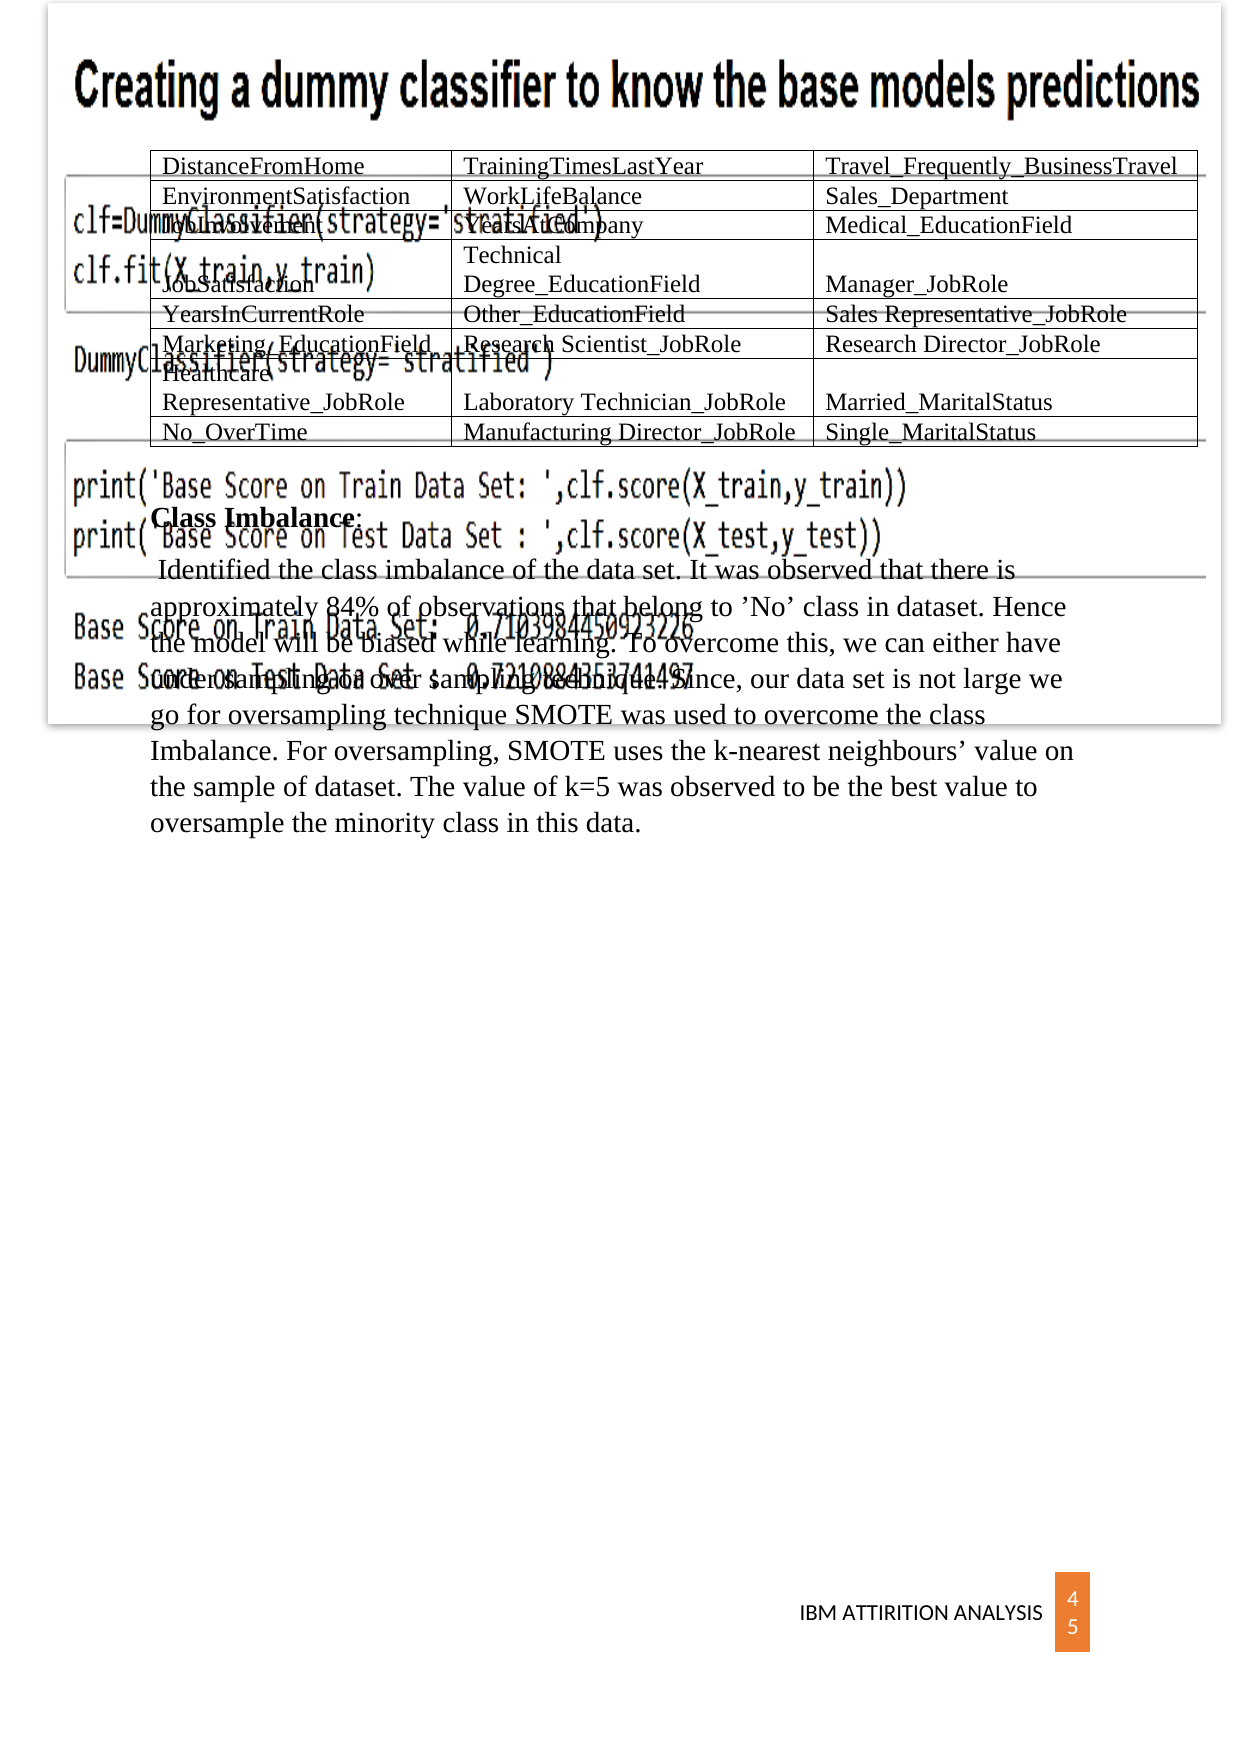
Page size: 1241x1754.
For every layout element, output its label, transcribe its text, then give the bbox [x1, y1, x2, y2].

table_cell JobSatisfaction [151, 240, 451, 298]
table_cell WorkLifeBalance [452, 181, 813, 209]
text Class Imbalance: [150, 500, 1090, 533]
table_cell Sales Representative_JobRole [814, 299, 1197, 328]
table_cell Research Director_JobRole [814, 329, 1197, 357]
table_cell Sales_Department [814, 181, 1197, 209]
table_cell DistanceFromHome [151, 151, 451, 180]
table_cell Research Scientist_JobRole [452, 329, 813, 357]
table_cell Medical_EducationField [814, 211, 1197, 239]
table_cell Laboratory Technician_JobRole [452, 359, 813, 416]
table_cell Travel_Frequently_BusinessTravel [814, 151, 1197, 180]
table_cell YearsInCurrentRole [151, 299, 451, 328]
table_cell Single_MaritalStatus [814, 417, 1197, 446]
table_cell Manager_JobRole [814, 240, 1197, 298]
picture [63, 17, 1206, 709]
table_cell YearsAtCompany [452, 211, 813, 239]
table_cell Manufacturing Director_JobRole [452, 417, 813, 446]
table_cell EnvironmentSatisfaction [151, 181, 451, 209]
table_cell Healthcare Representative_JobRole [151, 359, 451, 416]
table_cell No_OverTime [151, 417, 451, 446]
table_cell Married_MaritalStatus [814, 359, 1197, 416]
text Identified the class imbalance of the data set. It was observed that there is approximately 84% of observations that belong to ’No’ class in dataset. Hence the model will be biased while learning. To overcome this, we can either have under sampling or over sampling technique. Since, our data set is not large we go for oversampling technique SMOTE was used to overcome the class Imbalance. For oversampling, SMOTE uses the k-nearest neighbours’ value on the sample of dataset. The value of k=5 was observed to be the best value to oversample the minority class in this data. [150, 552, 1090, 839]
table_cell JobInvolvement [151, 211, 451, 239]
table_cell Marketing_EducationField [151, 329, 451, 357]
table_cell Other_EducationField [452, 299, 813, 328]
table_cell Technical Degree_EducationField [452, 240, 813, 298]
table_cell TrainingTimesLastYear [452, 151, 813, 180]
